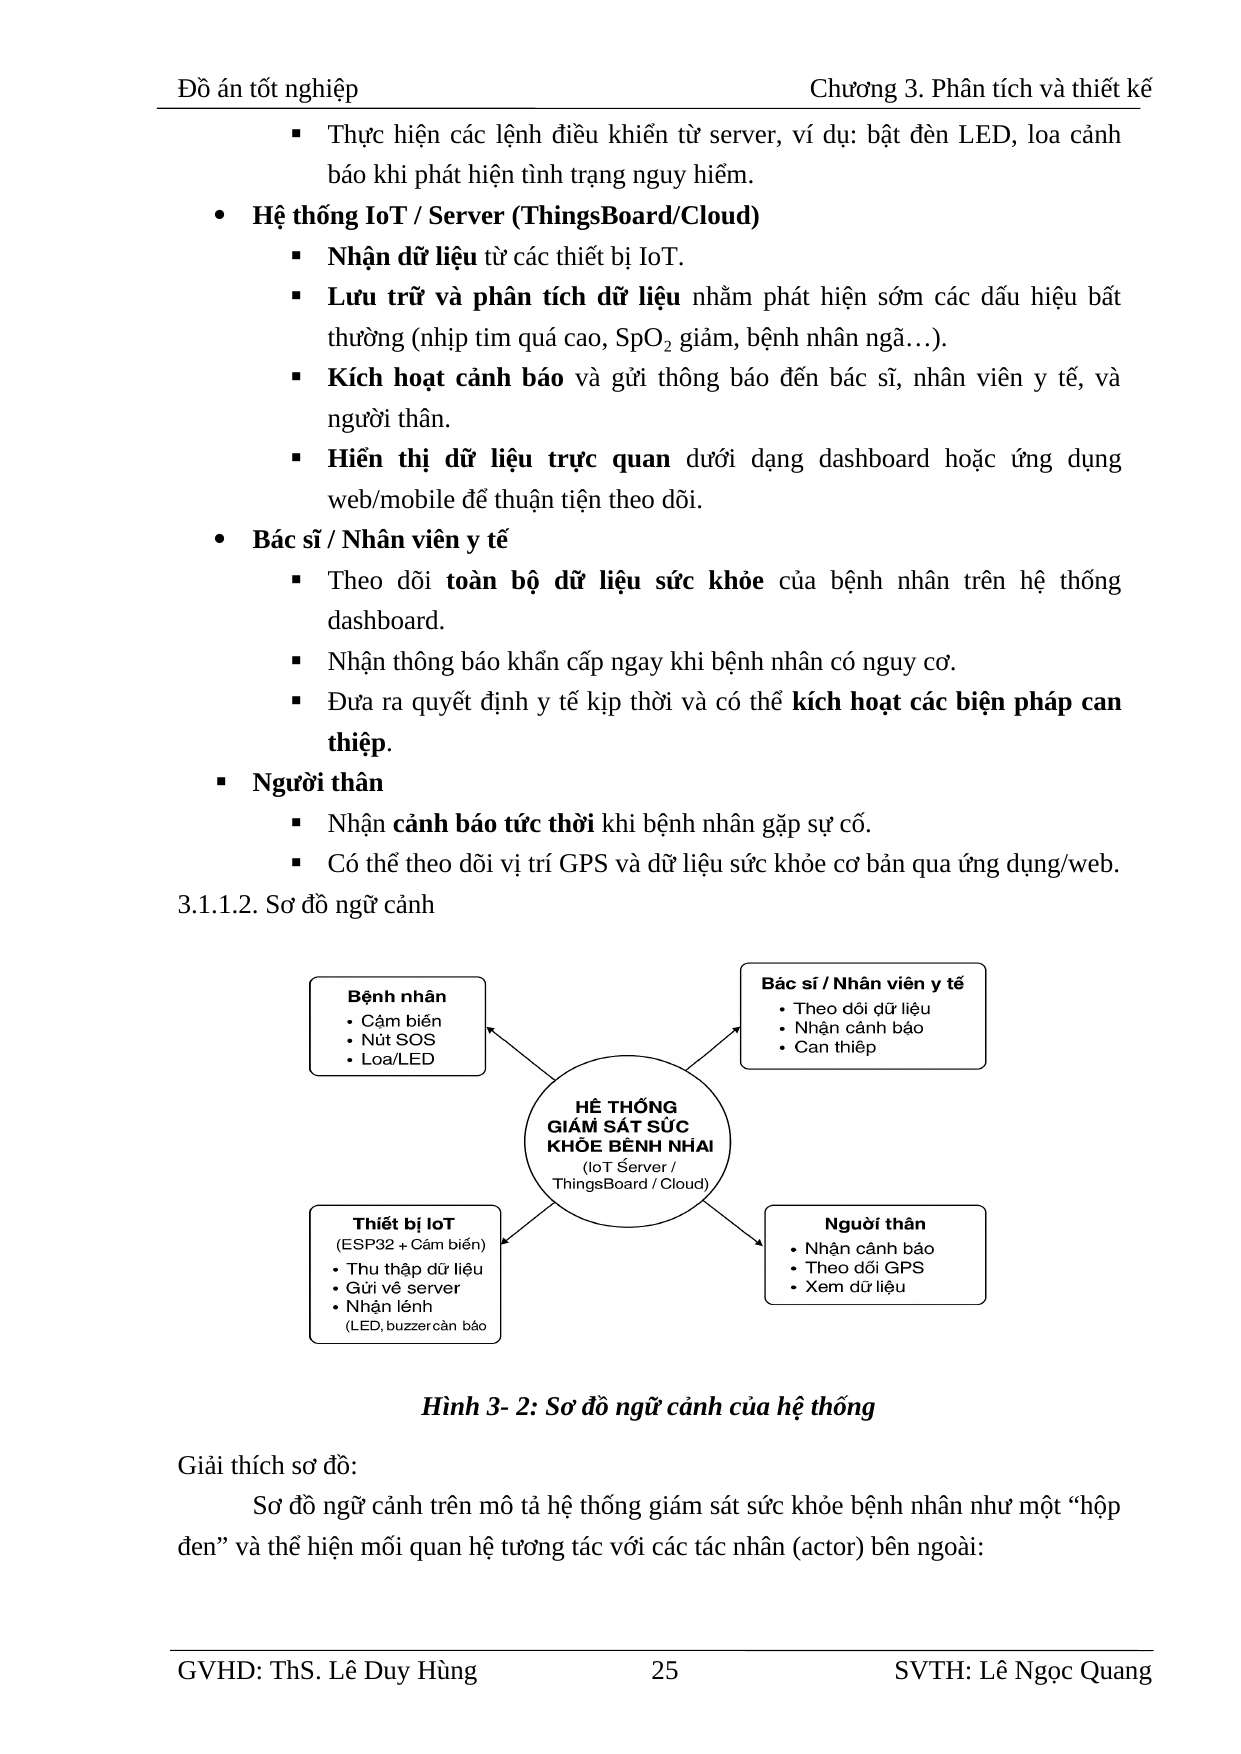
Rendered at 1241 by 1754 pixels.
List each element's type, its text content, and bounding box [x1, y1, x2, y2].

list Nhận cảnh báo tức thời khi bệnh nhân gặp sự cố. [290, 807, 1122, 838]
list Nhận dữ liệu từ các thiết bị IoT. [290, 240, 1122, 271]
list Có thể theo dõi vị trí GPS và dữ liệu sức khỏe cơ bản qua ứng dụng/web. [290, 847, 1122, 879]
list Hiển thị dữ liệu trực quan dưới dạng dashboard hoặc ứng dụng web/mobile để thuận tiện theo dõi. [290, 442, 1122, 514]
picture [262, 941, 1038, 1369]
text 3.1.1.2. Sơ đồ ngữ cảnh [177, 888, 1122, 919]
text Sơ đồ ngữ cảnh trên mô tả hệ thống giám sát sức khỏe bệnh nhân như một “hộp đen” và thể hiện mối quan hệ tương tác với các tác nhân (actor) bên ngoài: [177, 1489, 1122, 1561]
list Kích hoạt cảnh báo và gửi thông báo đến bác sĩ, nhân viên y tế, và người thân. [290, 361, 1122, 433]
list Theo dõi toàn bộ dữ liệu sức khỏe của bệnh nhân trên hệ thống dashboard. [290, 564, 1122, 635]
list Thực hiện các lệnh điều khiển từ server, ví dụ: bật đèn LED, loa cảnh báo khi phát hiện tình trạng nguy hiểm. [290, 118, 1122, 190]
list Giải thích sơ đồ: [177, 1449, 1122, 1480]
list Hệ thống IoT / Server (ThingsBoard/Cloud) [215, 199, 1122, 230]
list Người thân [215, 766, 1122, 797]
list Bác sĩ / Nhân viên y tế [215, 523, 1122, 554]
list Lưu trữ và phân tích dữ liệu nhằm phát hiện sớm các dấu hiệu bất thường (nhịp tim quá cao, SpO₂ giảm, bệnh nhân ngã…). [290, 280, 1122, 352]
list Đưa ra quyết định y tế kịp thời và có thể kích hoạt các biện pháp can thiệp. [290, 685, 1122, 757]
list Nhận thông báo khẩn cấp ngay khi bệnh nhân có nguy cơ. [290, 645, 1122, 676]
